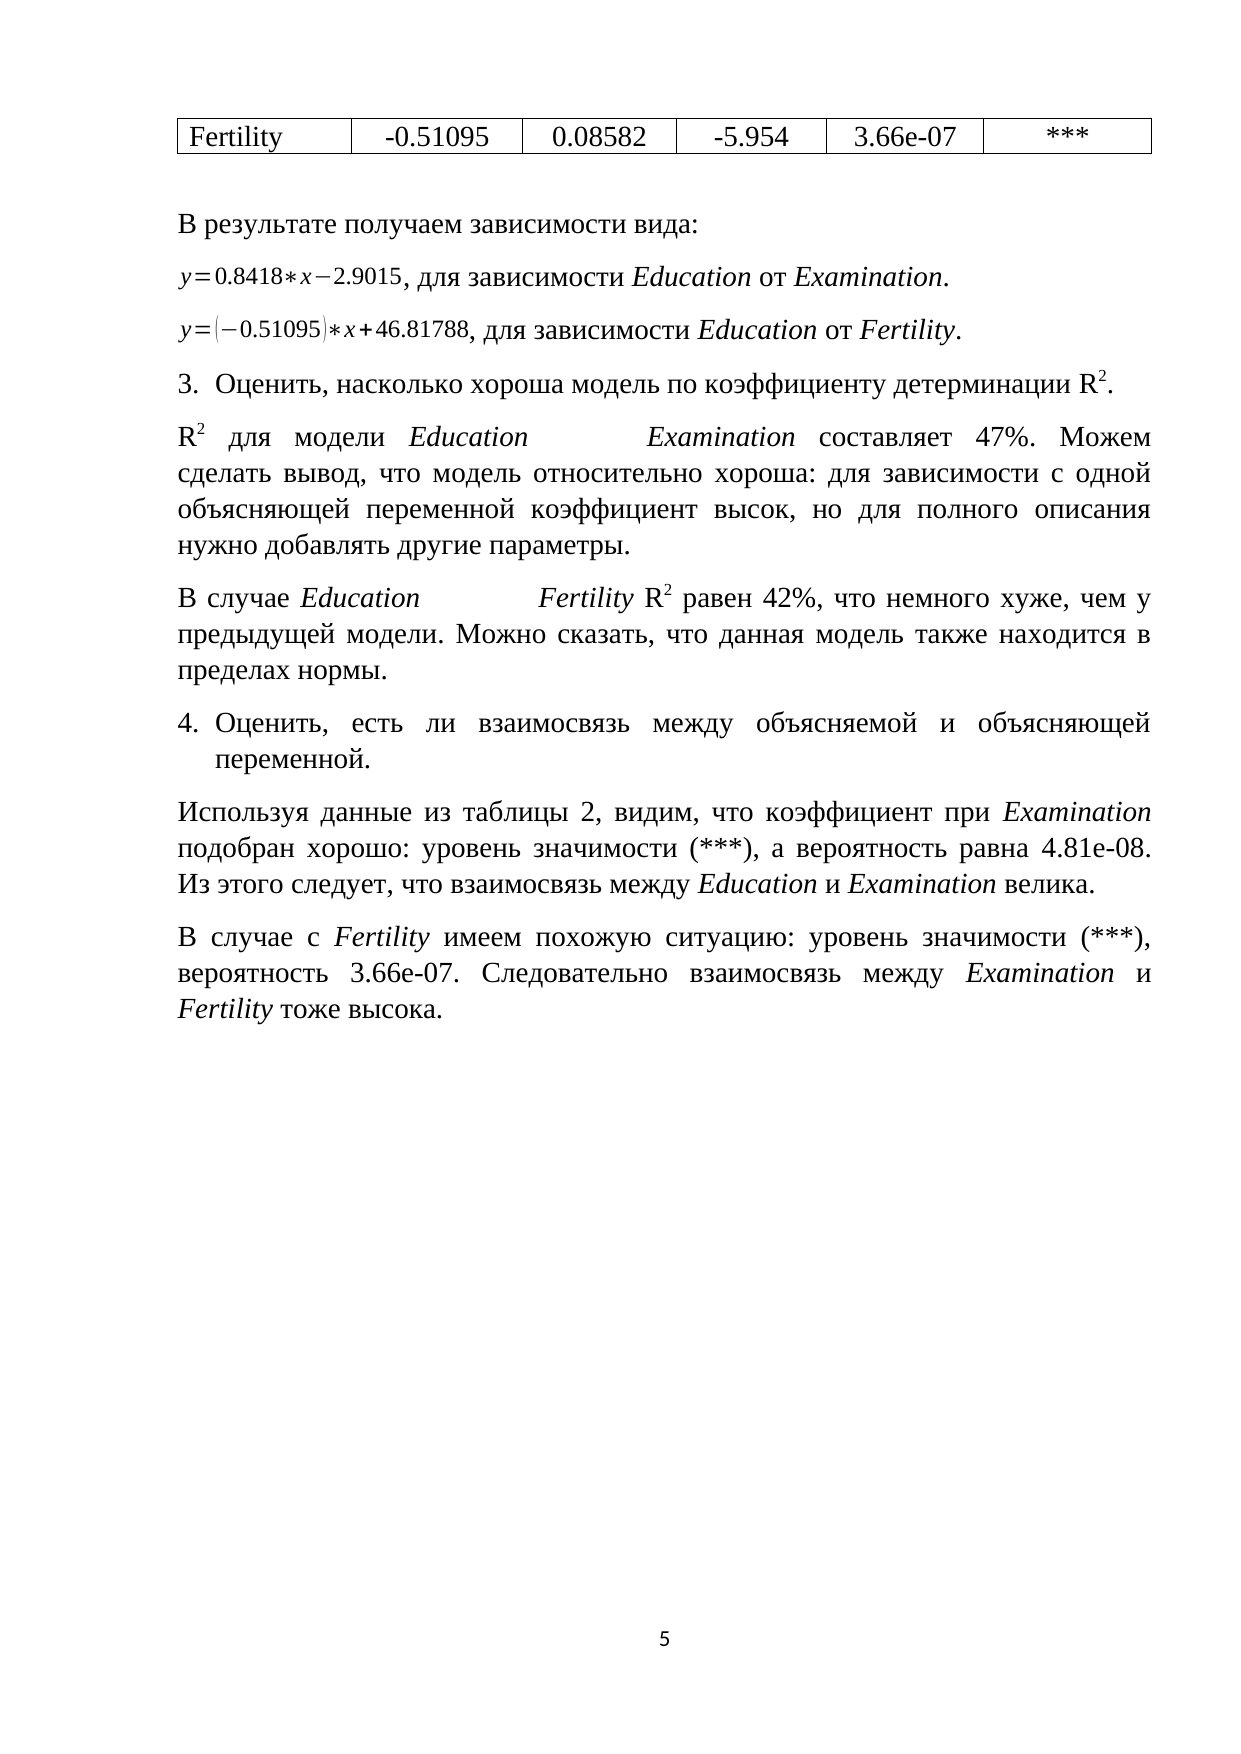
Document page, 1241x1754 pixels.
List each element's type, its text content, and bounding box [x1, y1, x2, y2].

table_cell -5.954 [677, 119, 826, 153]
text В результате получаем зависимости вида: [177, 207, 1152, 240]
text В случае с Fertility имеем похожую ситуацию: уровень значимости (***), вероятность 3.66e-07. Следовательно взаимосвязь между Examination и Fertility тоже высока. [177, 919, 1152, 1025]
text , для зависимости Education от Examination. [177, 259, 1152, 293]
list Оценить, есть ли взаимосвязь между объясняемой и объясняющей переменной. [177, 705, 1152, 775]
table_cell *** [984, 119, 1151, 153]
list Оценить, насколько хороша модель по коэффициенту детерминации R2. [177, 366, 1152, 399]
table_cell -0.51095 [352, 119, 522, 153]
table_cell 0.08582 [523, 119, 676, 153]
text , для зависимости Education от Fertility. [177, 312, 1152, 347]
text R2 для модели EducationExamination составляет 47%. Можем сделать вывод, что модель относительно хороша: для зависимости с одной объясняющей переменной коэффициент высок, но для полного описания нужно добавлять другие параметры. [177, 419, 1152, 561]
text В случае EducationFertility R2 равен 42%, что немного хуже, чем у предыдущей модели. Можно сказать, что данная модель также находится в пределах нормы. [177, 580, 1152, 686]
text Используя данные из таблицы 2, видим, что коэффициент при Examination подобран хорошо: уровень значимости (***), а вероятность равна 4.81e-08. Из этого следует, что взаимосвязь между Education и Examination велика. [177, 794, 1152, 900]
table_cell 3.66e-07 [827, 119, 983, 153]
table_cell Fertility [178, 119, 351, 153]
